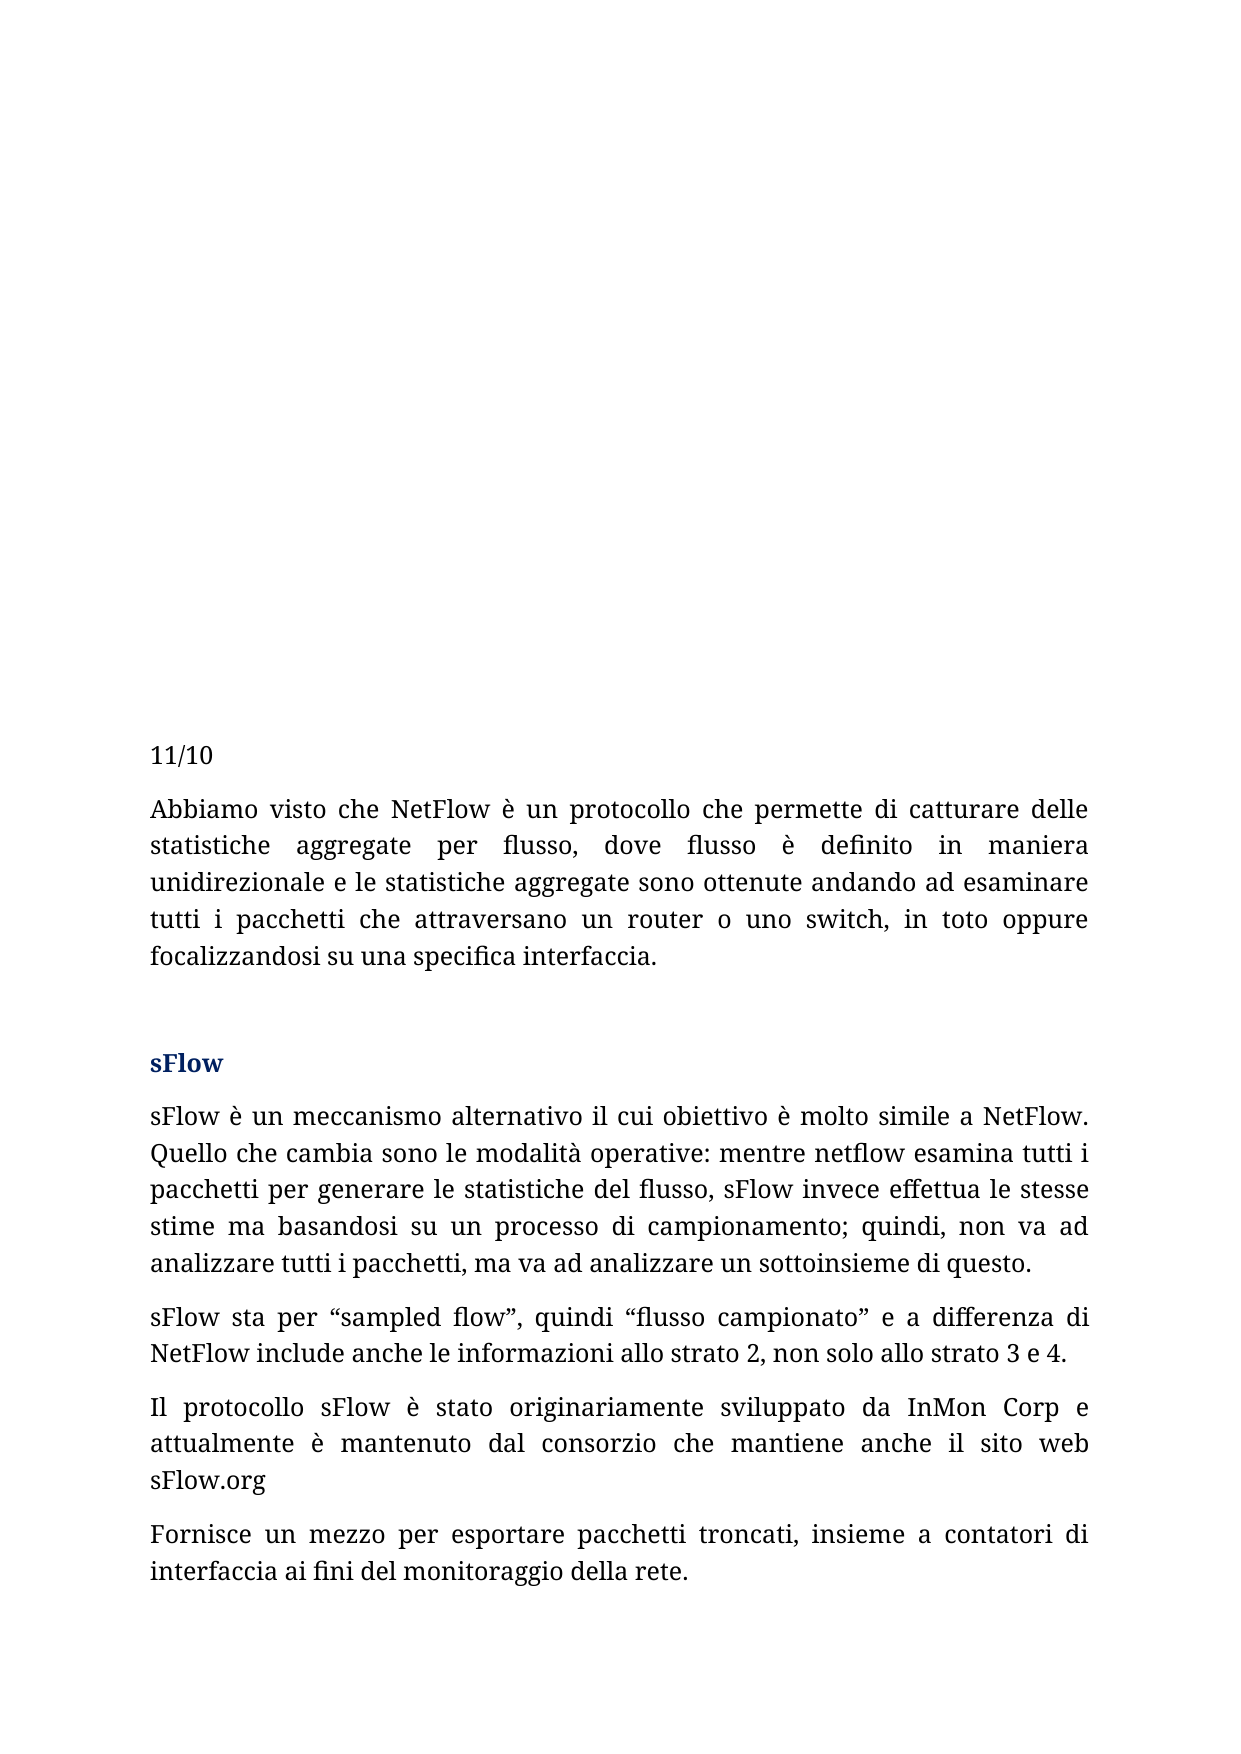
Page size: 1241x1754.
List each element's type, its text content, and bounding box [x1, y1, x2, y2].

text sFlow è un meccanismo alternativo il cui obiettivo è molto simile a NetFlow. Quello che cambia sono le modalità operative: mentre netflow esamina tutti i pacchetti per generare le statistiche del flusso, sFlow invece effettua le stesse stime ma basandosi su un processo di campionamento; quindi, non va ad analizzare tutti i pacchetti, ma va ad analizzare un sottoinsieme di questo. [150, 1099, 1090, 1280]
text sFlow [150, 1045, 1090, 1079]
text Fornisce un mezzo per esportare pacchetti troncati, insieme a contatori di interfaccia ai fini del monitoraggio della rete. [150, 1516, 1090, 1587]
text 11/10 [150, 738, 1090, 772]
text Il protocollo sFlow è stato originariamente sviluppato da InMon Corp e attualmente è mantenuto dal consorzio che mantiene anche il sito web sFlow.org [150, 1389, 1090, 1497]
text Abbiamo visto che NetFlow è un protocollo che permette di catturare delle statistiche aggregate per flusso, dove flusso è definito in maniera unidirezionale e le statistiche aggregate sono ottenute andando ad esaminare tutti i pacchetti che attraversano un router o uno switch, in toto oppure focalizzandosi su una specifica interfaccia. [150, 791, 1090, 972]
text sFlow sta per “sampled flow”, quindi “flusso campionato” e a differenza di NetFlow include anche le informazioni allo strato 2, non solo allo strato 3 e 4. [150, 1299, 1090, 1370]
